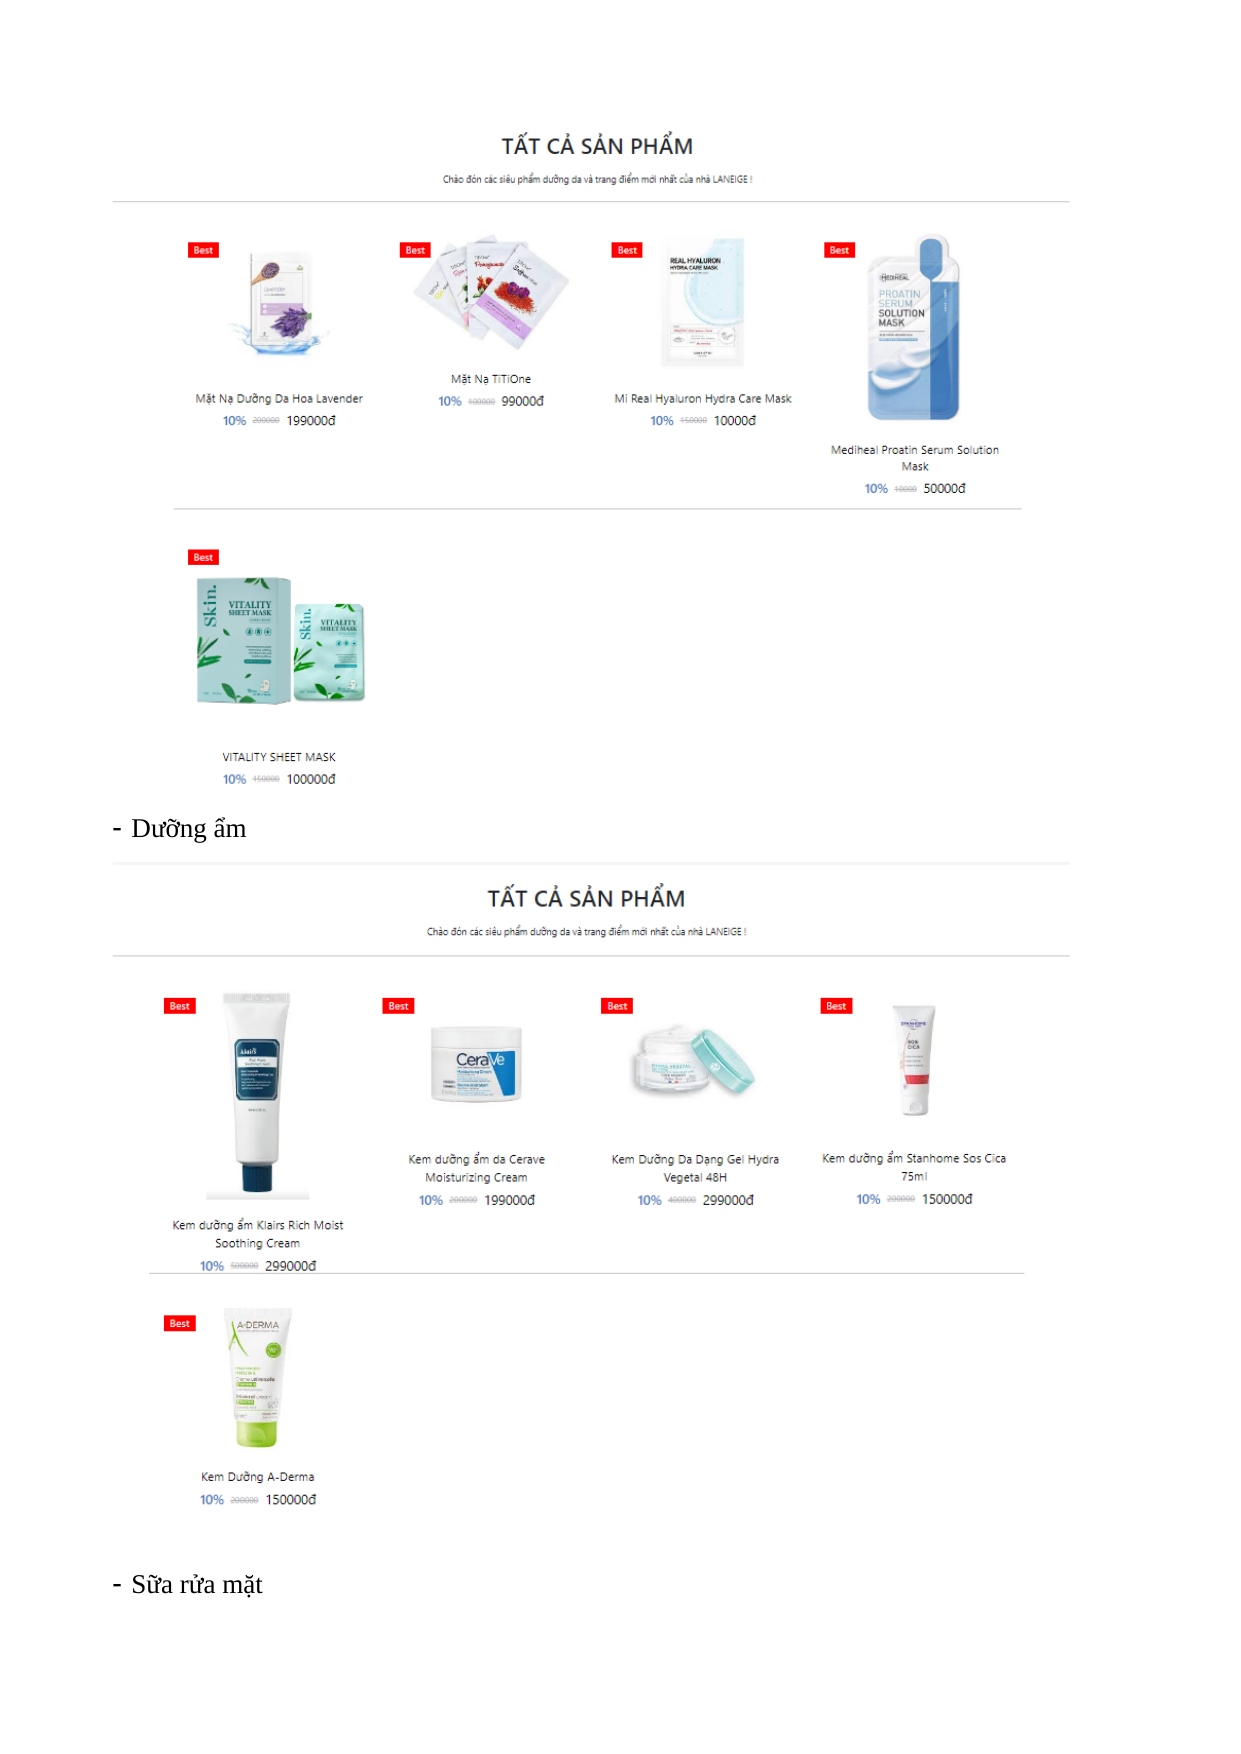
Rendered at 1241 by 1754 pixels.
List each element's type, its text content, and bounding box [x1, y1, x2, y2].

picture [112, 862, 1070, 1550]
list Dưỡng ẩm [112, 812, 1134, 843]
list Sữa rửa mặt [112, 1568, 1134, 1599]
picture [112, 118, 1070, 793]
